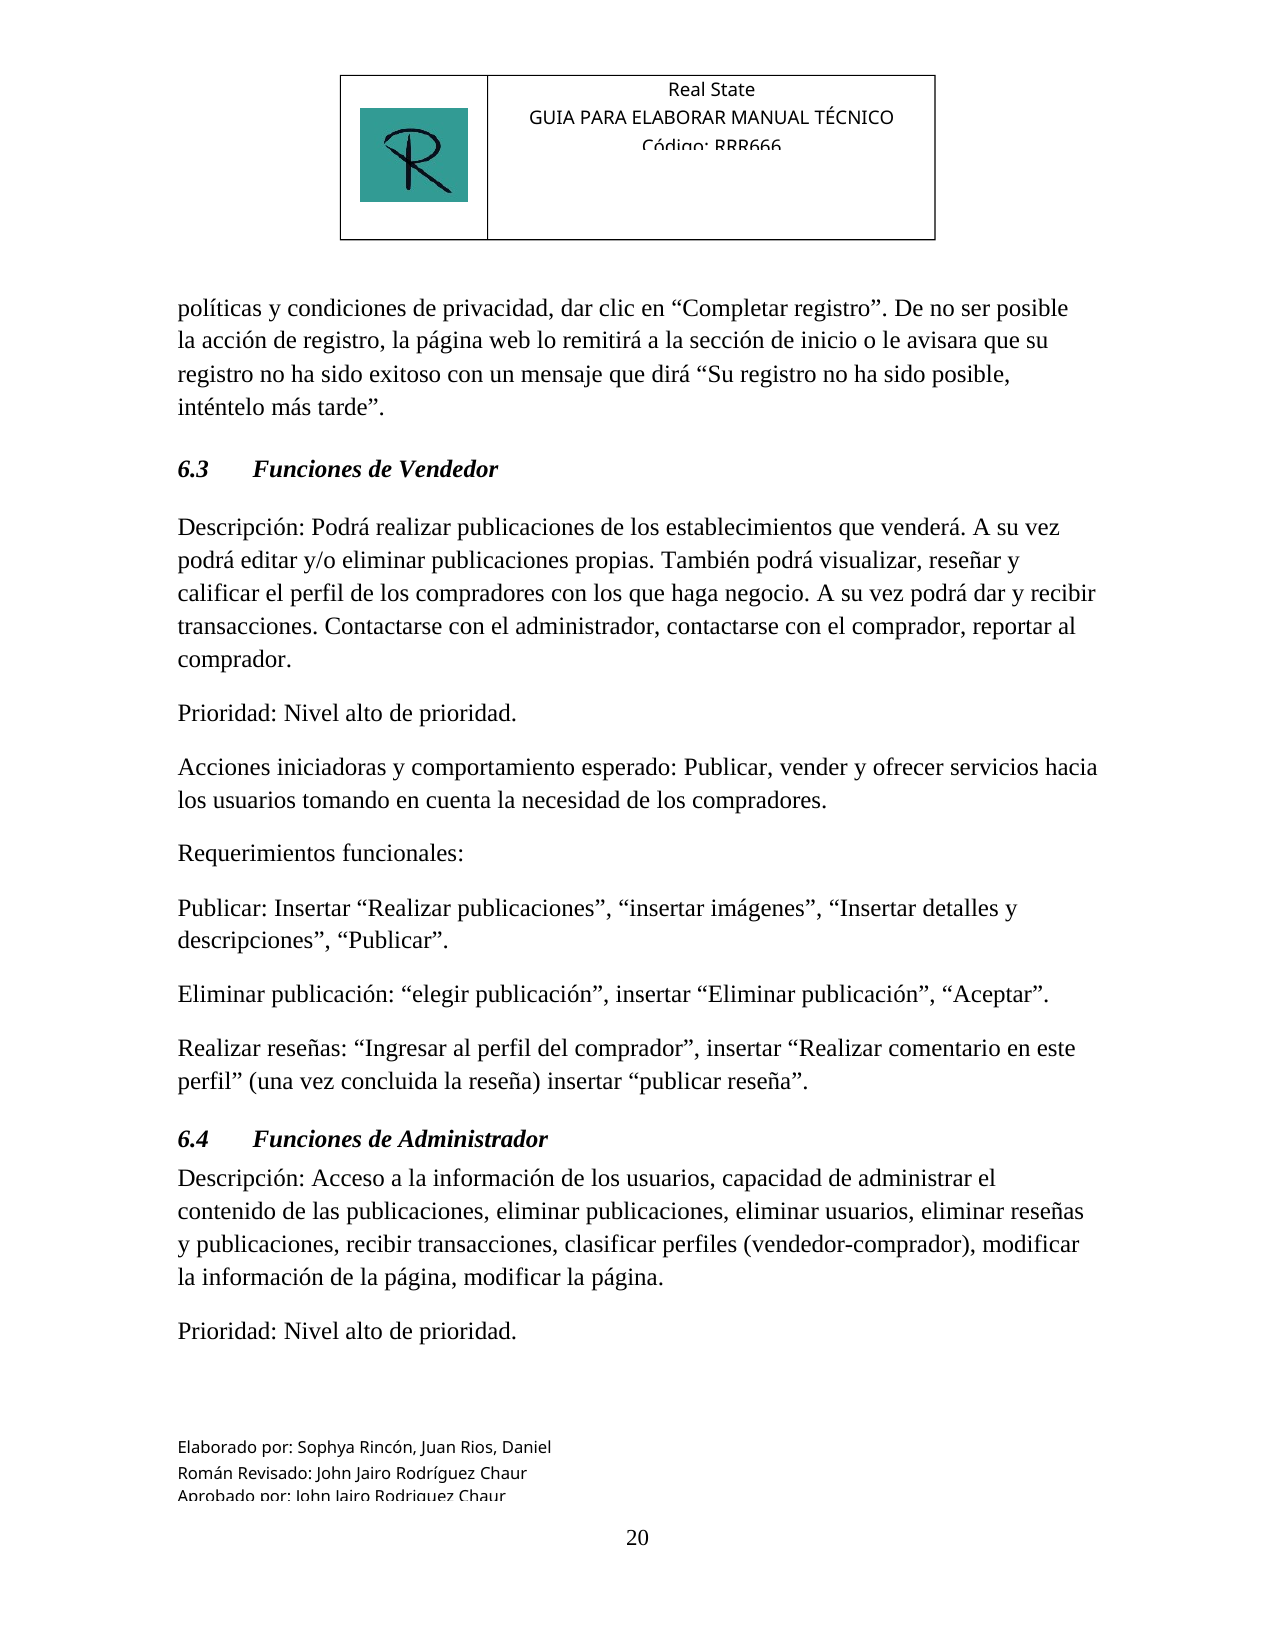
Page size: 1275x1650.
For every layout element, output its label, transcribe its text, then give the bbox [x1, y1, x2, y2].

text Acciones iniciadoras y comportamiento esperado: Publicar, vender y ofrecer servicios hacia los usuarios tomando en cuenta la necesidad de los compradores. [177, 752, 1098, 814]
text Prioridad: Nivel alto de prioridad. [177, 698, 1183, 727]
text Publicar: Insertar “Realizar publicaciones”, “insertar imágenes”, “Insertar detalles y descripciones”, “Publicar”. [177, 893, 1017, 954]
text Requerimientos funcionales: [177, 838, 1183, 867]
text Descripción: Podrá realizar publicaciones de los establecimientos que venderá. A su vez podrá editar y/o eliminar publicaciones propias. También podrá visualizar, reseñar y calificar el perfil de los compradores con los que haga negocio. A su vez podrá dar y recibir transacciones. Contactarse con el administrador, contactarse con el comprador, reportar al comprador. [177, 512, 1096, 673]
text Realizar reseñas: “Ingresar al perfil del comprador”, insertar “Realizar comentario en este perfil” (una vez concluida la reseña) insertar “publicar reseña”. [177, 1033, 1087, 1095]
subtitle Funciones de Administrador [177, 1124, 1183, 1153]
text Prioridad: Nivel alto de prioridad. [177, 1316, 1183, 1345]
text políticas y condiciones de privacidad, dar clic en “Completar registro”. De no ser posible la acción de registro, la página web lo remitirá a la sección de inicio o le avisara que su registro no ha sido exitoso con un mensaje que dirá “Su registro no ha sido posible, inténtelo más tarde”. [177, 293, 1093, 420]
picture [360, 108, 468, 202]
text Eliminar publicación: “elegir publicación”, insertar “Eliminar publicación”, “Aceptar”. [177, 979, 1183, 1008]
subtitle Funciones de Vendedor [177, 454, 1183, 483]
text Descripción: Acceso a la información de los usuarios, capacidad de administrar el contenido de las publicaciones, eliminar publicaciones, eliminar usuarios, eliminar reseñas y publicaciones, recibir transacciones, clasificar perfiles (vendedor-comprador), modificar la información de la página, modificar la página. [177, 1163, 1084, 1291]
